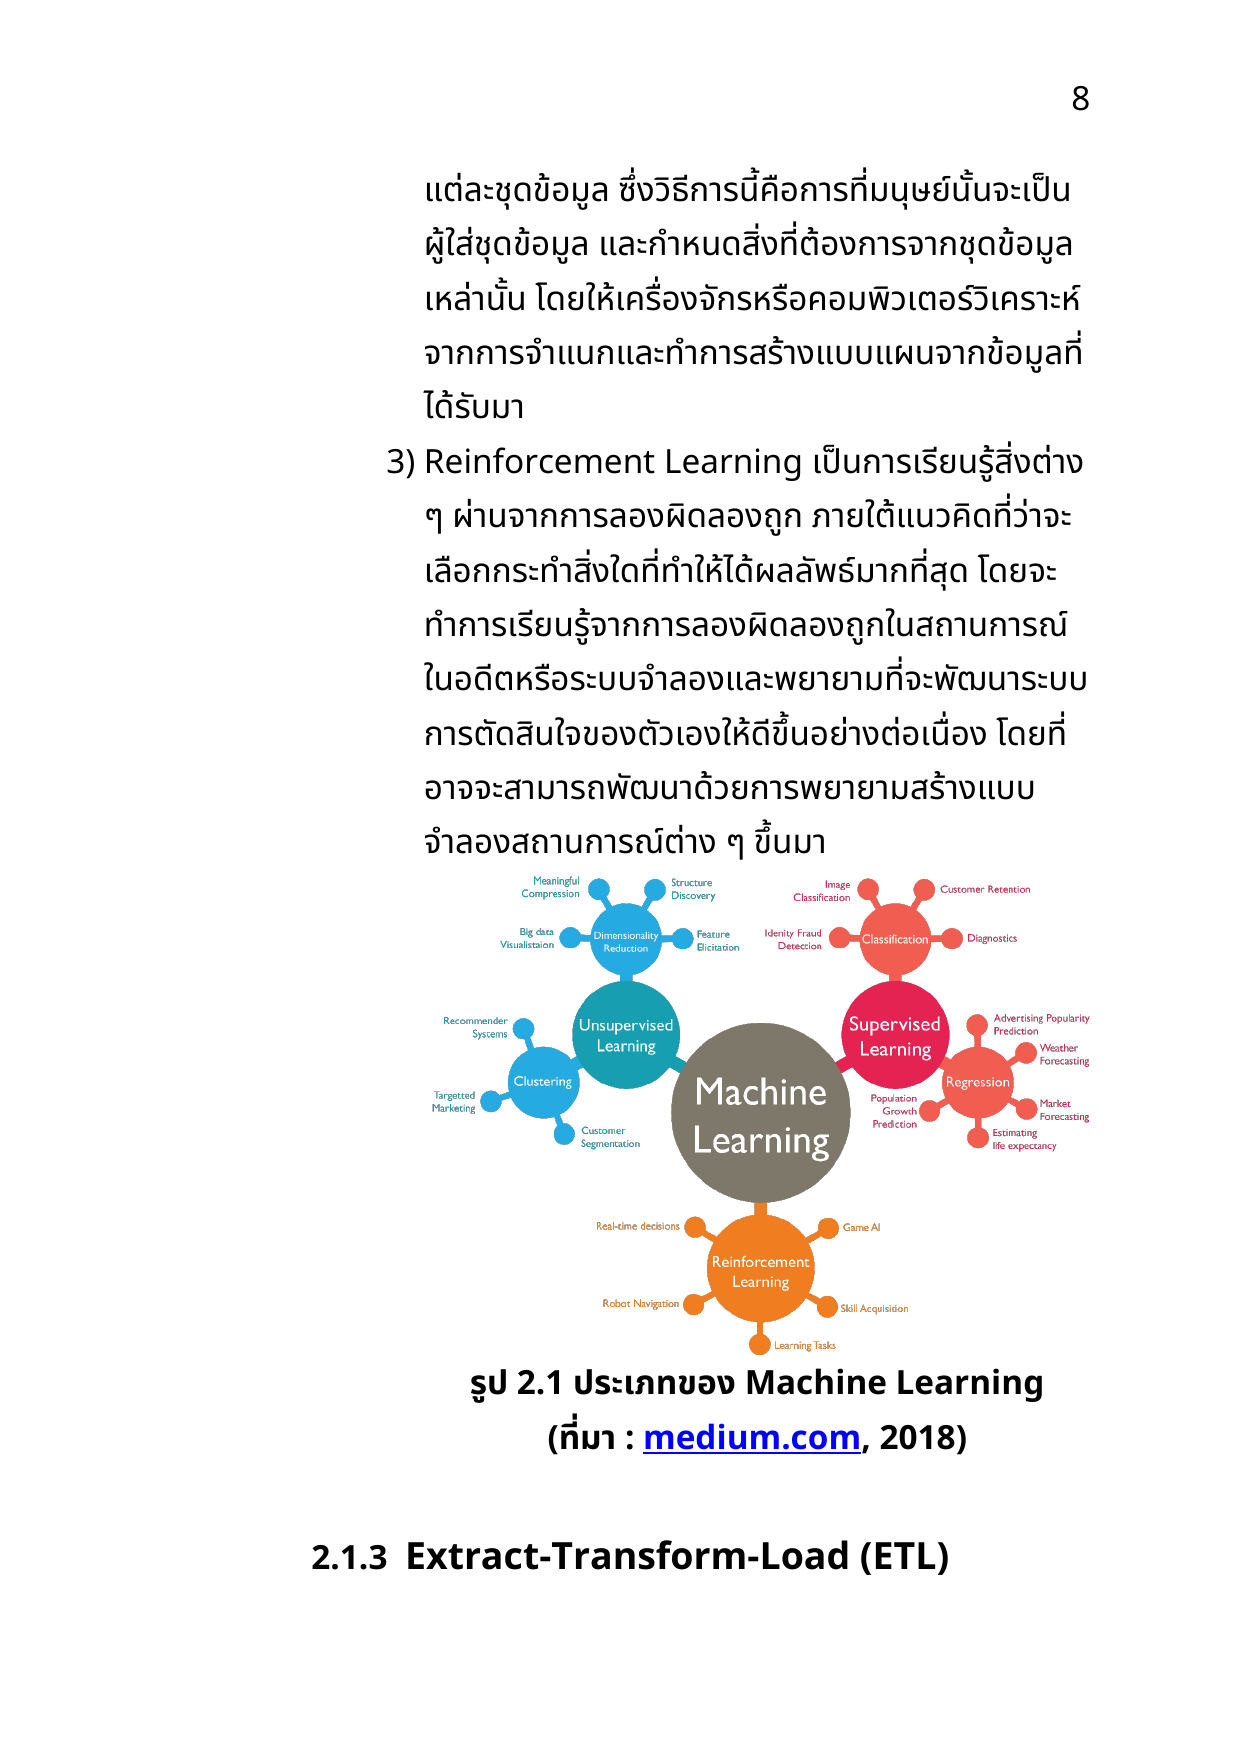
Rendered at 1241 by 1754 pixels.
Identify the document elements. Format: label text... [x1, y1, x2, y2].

list รูป 2.1 ประเภทของ Machine Learning [424, 1359, 1090, 1409]
list (ที่มา : medium.com, 2018) [424, 1413, 1090, 1464]
picture [423, 872, 1099, 1356]
list Reinforcement Learning เป็นการเรียนรู้สิ่งต่าง ๆ ผ่านจากการลองผิดลองถูก ภายใต้แนวคิดที่ว่าจะเลือกกระทำสิ่งใดที่ทำให้ได้ผลลัพธ์มากที่สุด โดยจะทำการเรียนรู้จากการลองผิดลองถูกในสถานการณ์ในอดีตหรือระบบจำลองและพยายามที่จะพัฒนาระบบการตัดสินใจของตัวเองให้ดีขึ้นอย่างต่อเนื่อง โดยที่อาจจะสามารถพัฒนาด้วยการพยายามสร้างแบบจำลองสถานการณ์ต่าง ๆ ขึ้นมา [386, 438, 1090, 869]
list Extract-Transform-Load (ETL) [311, 1529, 1090, 1580]
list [386, 166, 1090, 434]
